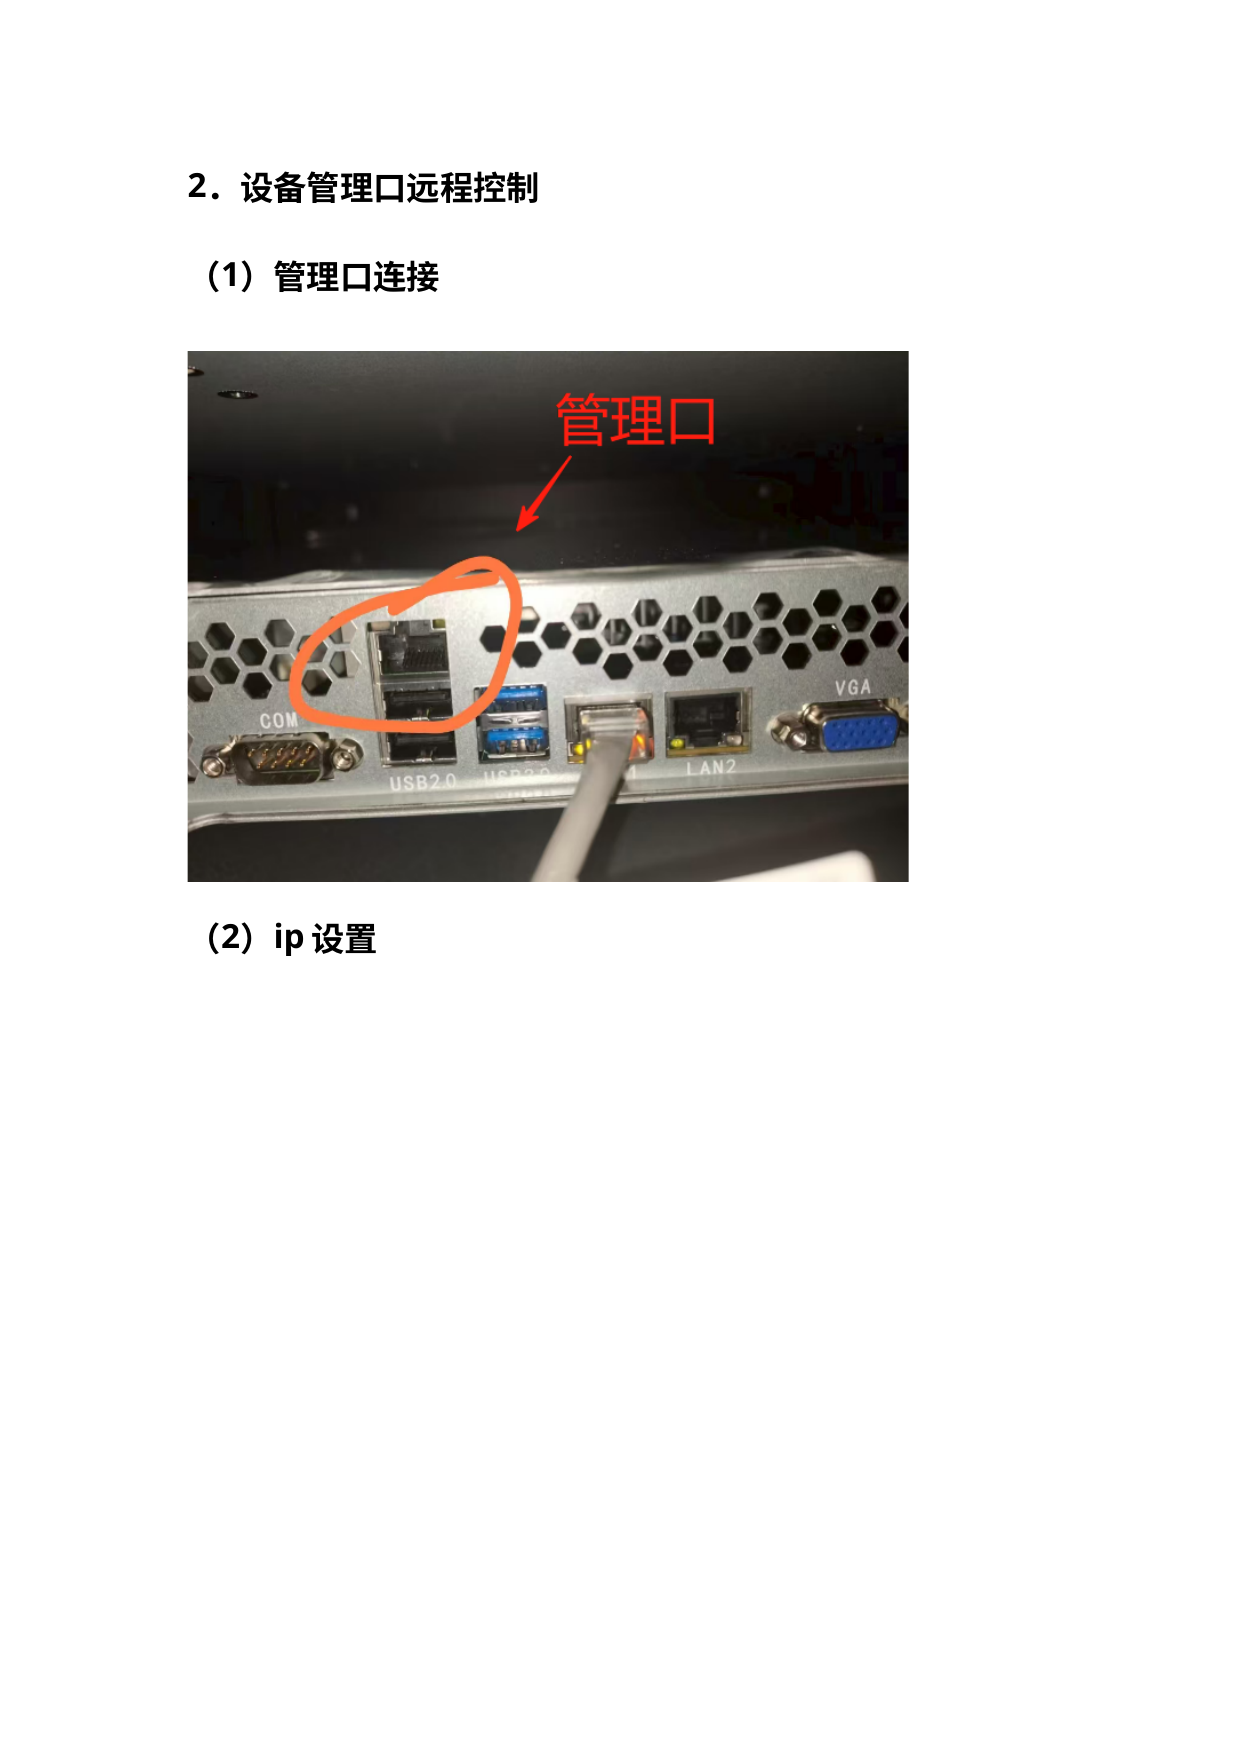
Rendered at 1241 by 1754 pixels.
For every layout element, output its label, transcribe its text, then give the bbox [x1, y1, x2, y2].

subtitle 管理口连接 [187, 251, 1053, 316]
subtitle ip设置 [187, 913, 1053, 978]
picture [187, 351, 909, 882]
subtitle 设备管理口远程控制 [187, 162, 1053, 227]
